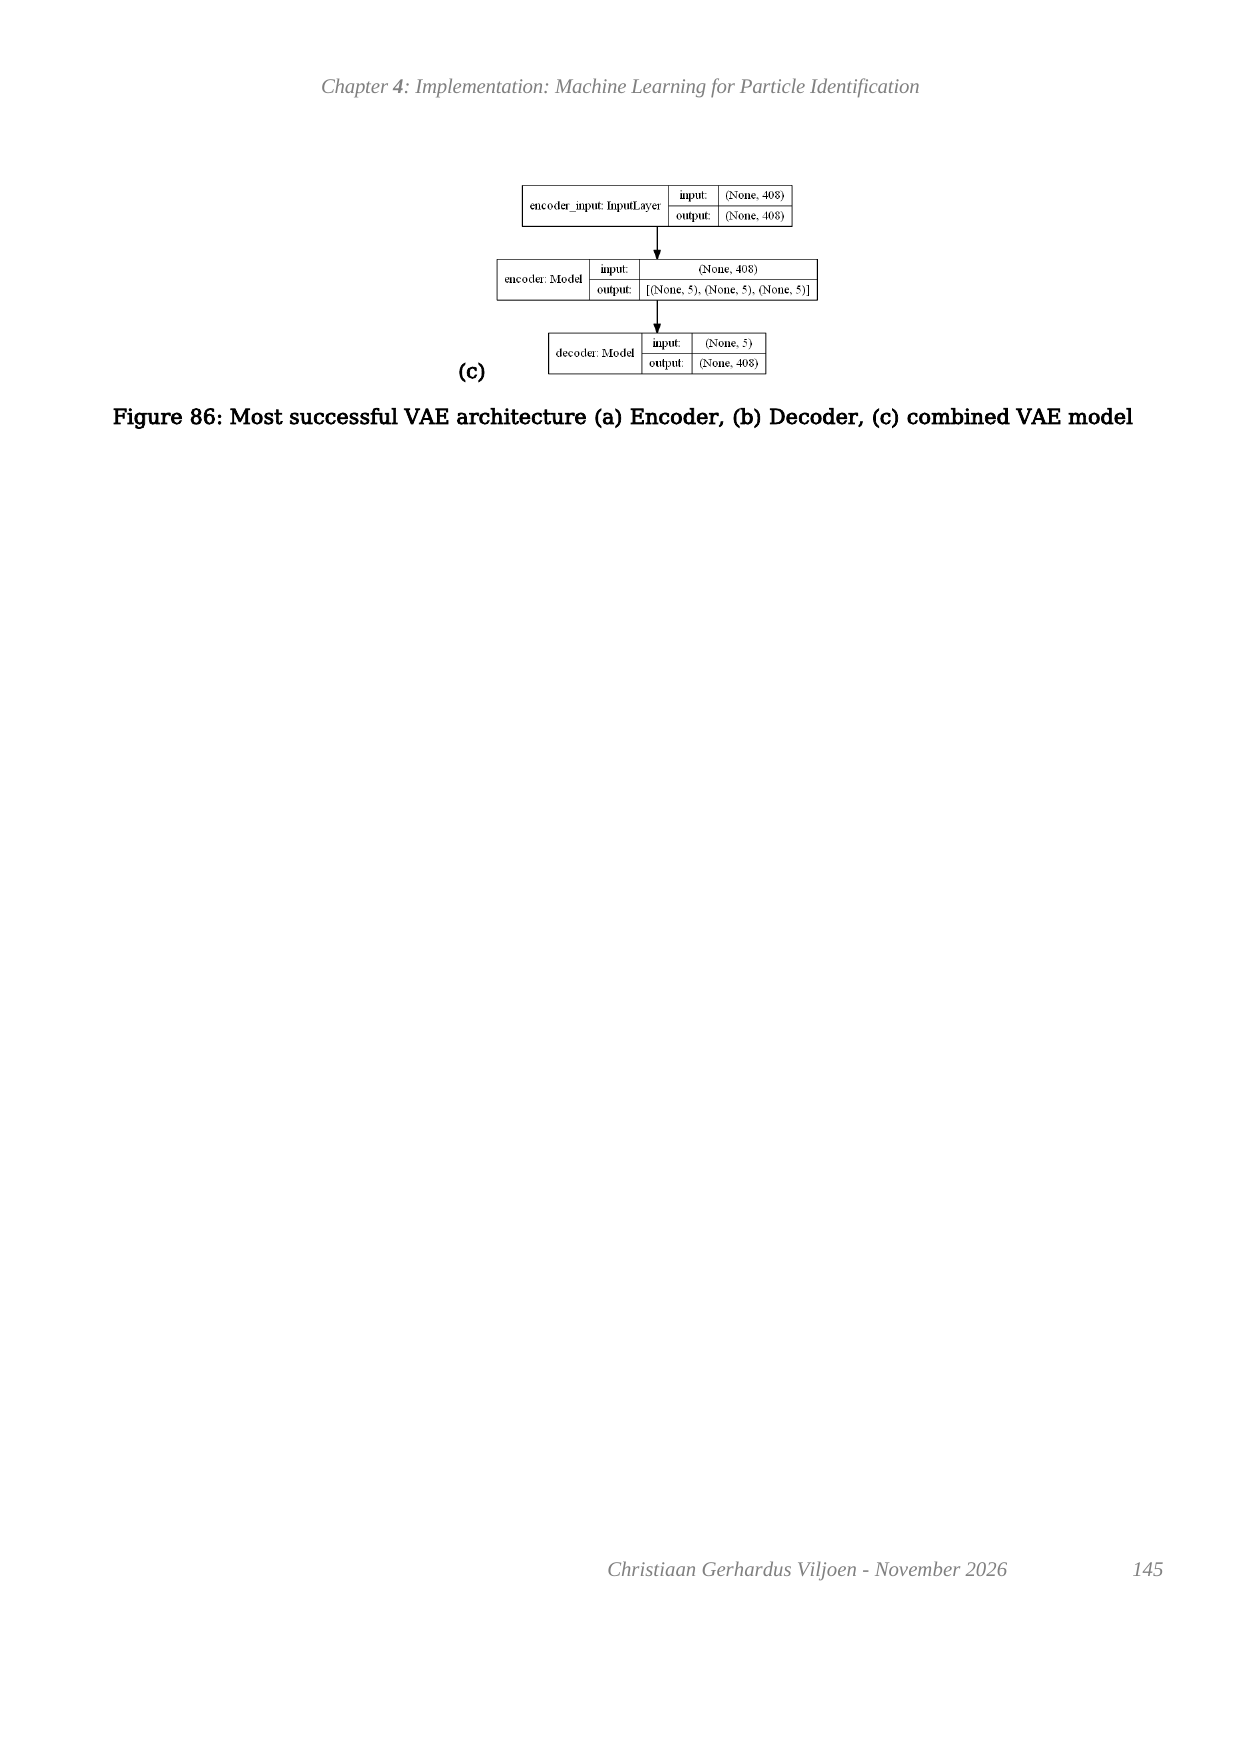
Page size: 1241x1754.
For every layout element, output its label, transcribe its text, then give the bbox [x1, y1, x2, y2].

picture [493, 181, 821, 378]
text Figure 86: Most successful VAE architecture (a) Encoder, (b) Decoder, (c) combined VAE model [112, 403, 1165, 428]
